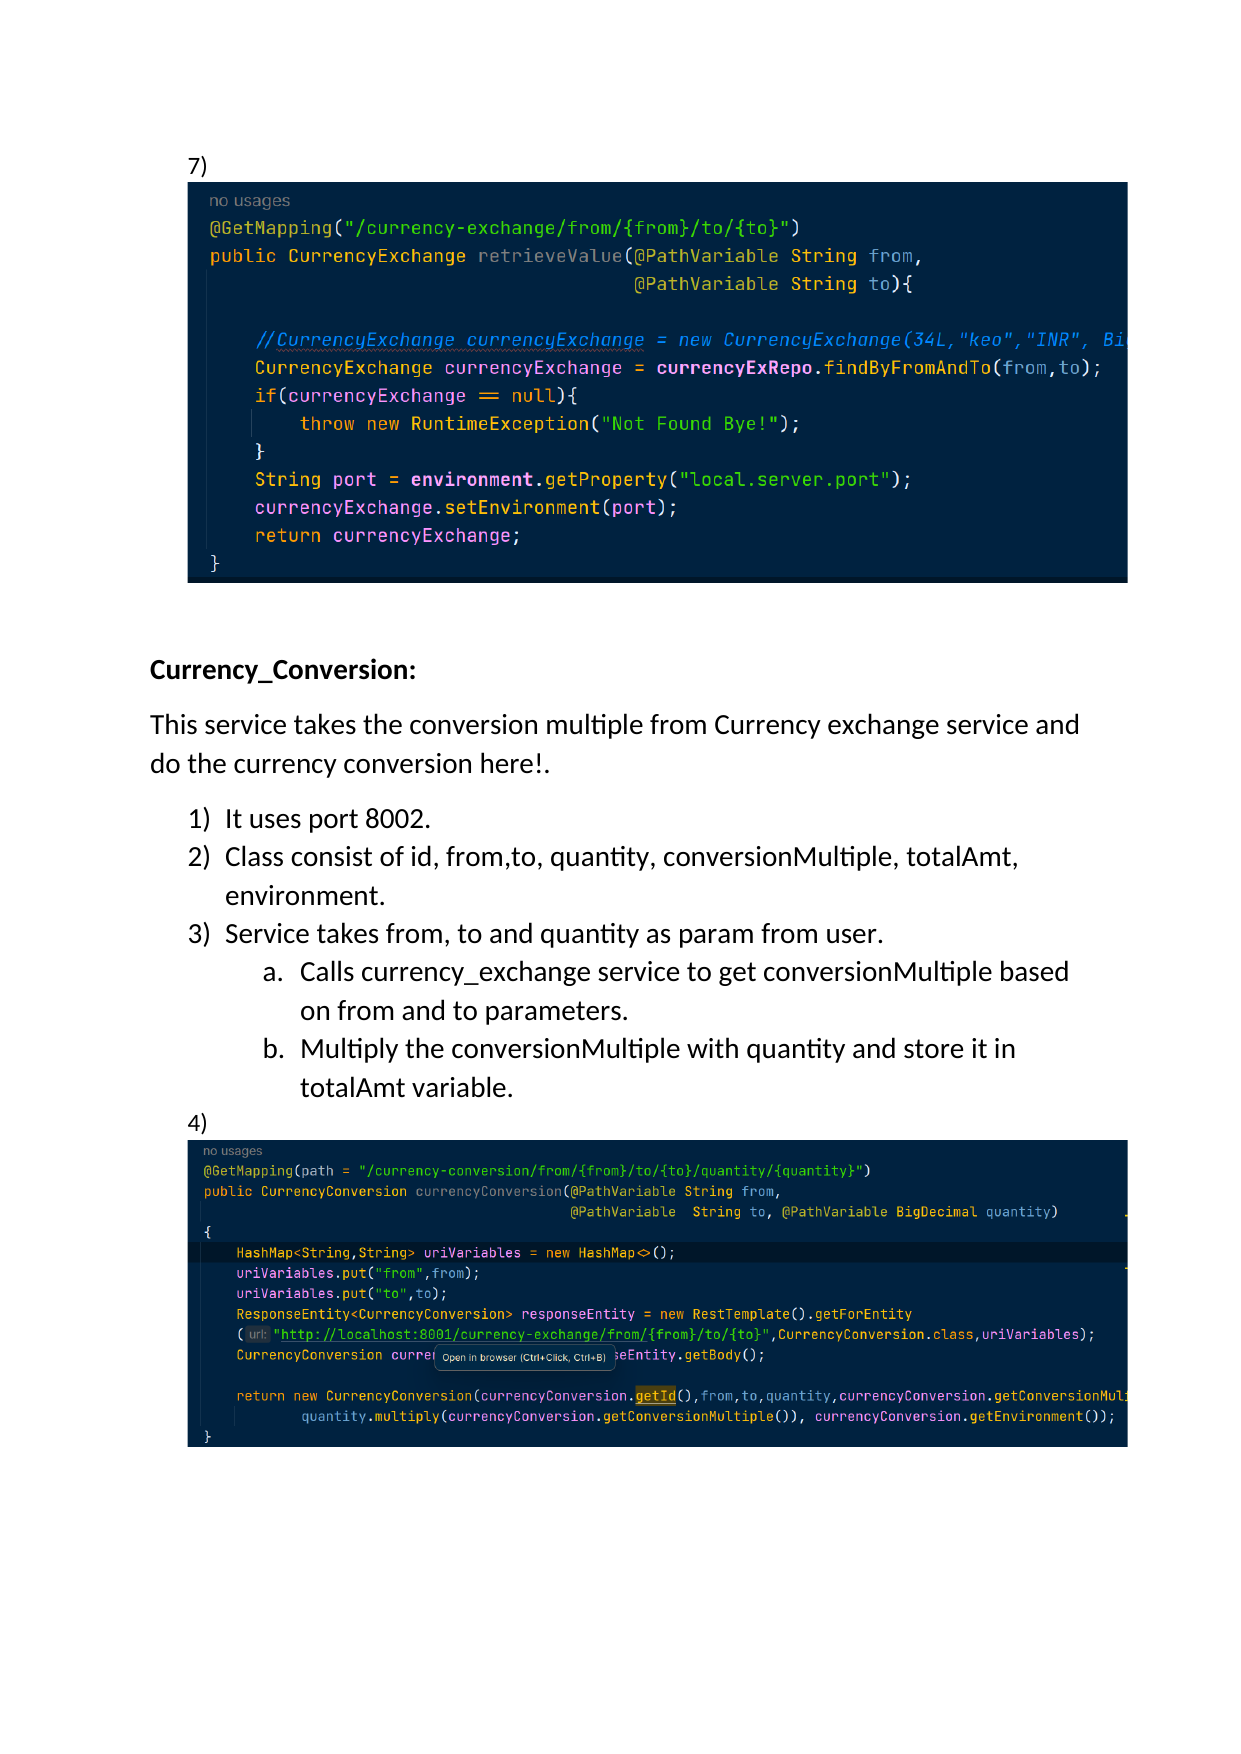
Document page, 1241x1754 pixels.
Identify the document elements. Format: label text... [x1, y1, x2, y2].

text Currency_Conversion: [150, 651, 1090, 687]
picture [187, 1140, 1128, 1447]
list Calls currency_exchange service to get conversionMultiple based on from and to parameters. [262, 953, 1090, 1028]
list Multiply the conversionMultiple with quantity and store it in totalAmt variable. [262, 1030, 1090, 1104]
list Service takes from, to and quantity as param from user. [187, 915, 1090, 951]
list Class consist of id, from,to, quantity, conversionMultiple, totalAmt, environment. [187, 838, 1090, 912]
list It uses port 8002. [187, 800, 1090, 835]
picture [187, 182, 1128, 583]
text This service takes the conversion multiple from Currency exchange service and do the currency conversion here!. [150, 706, 1090, 780]
